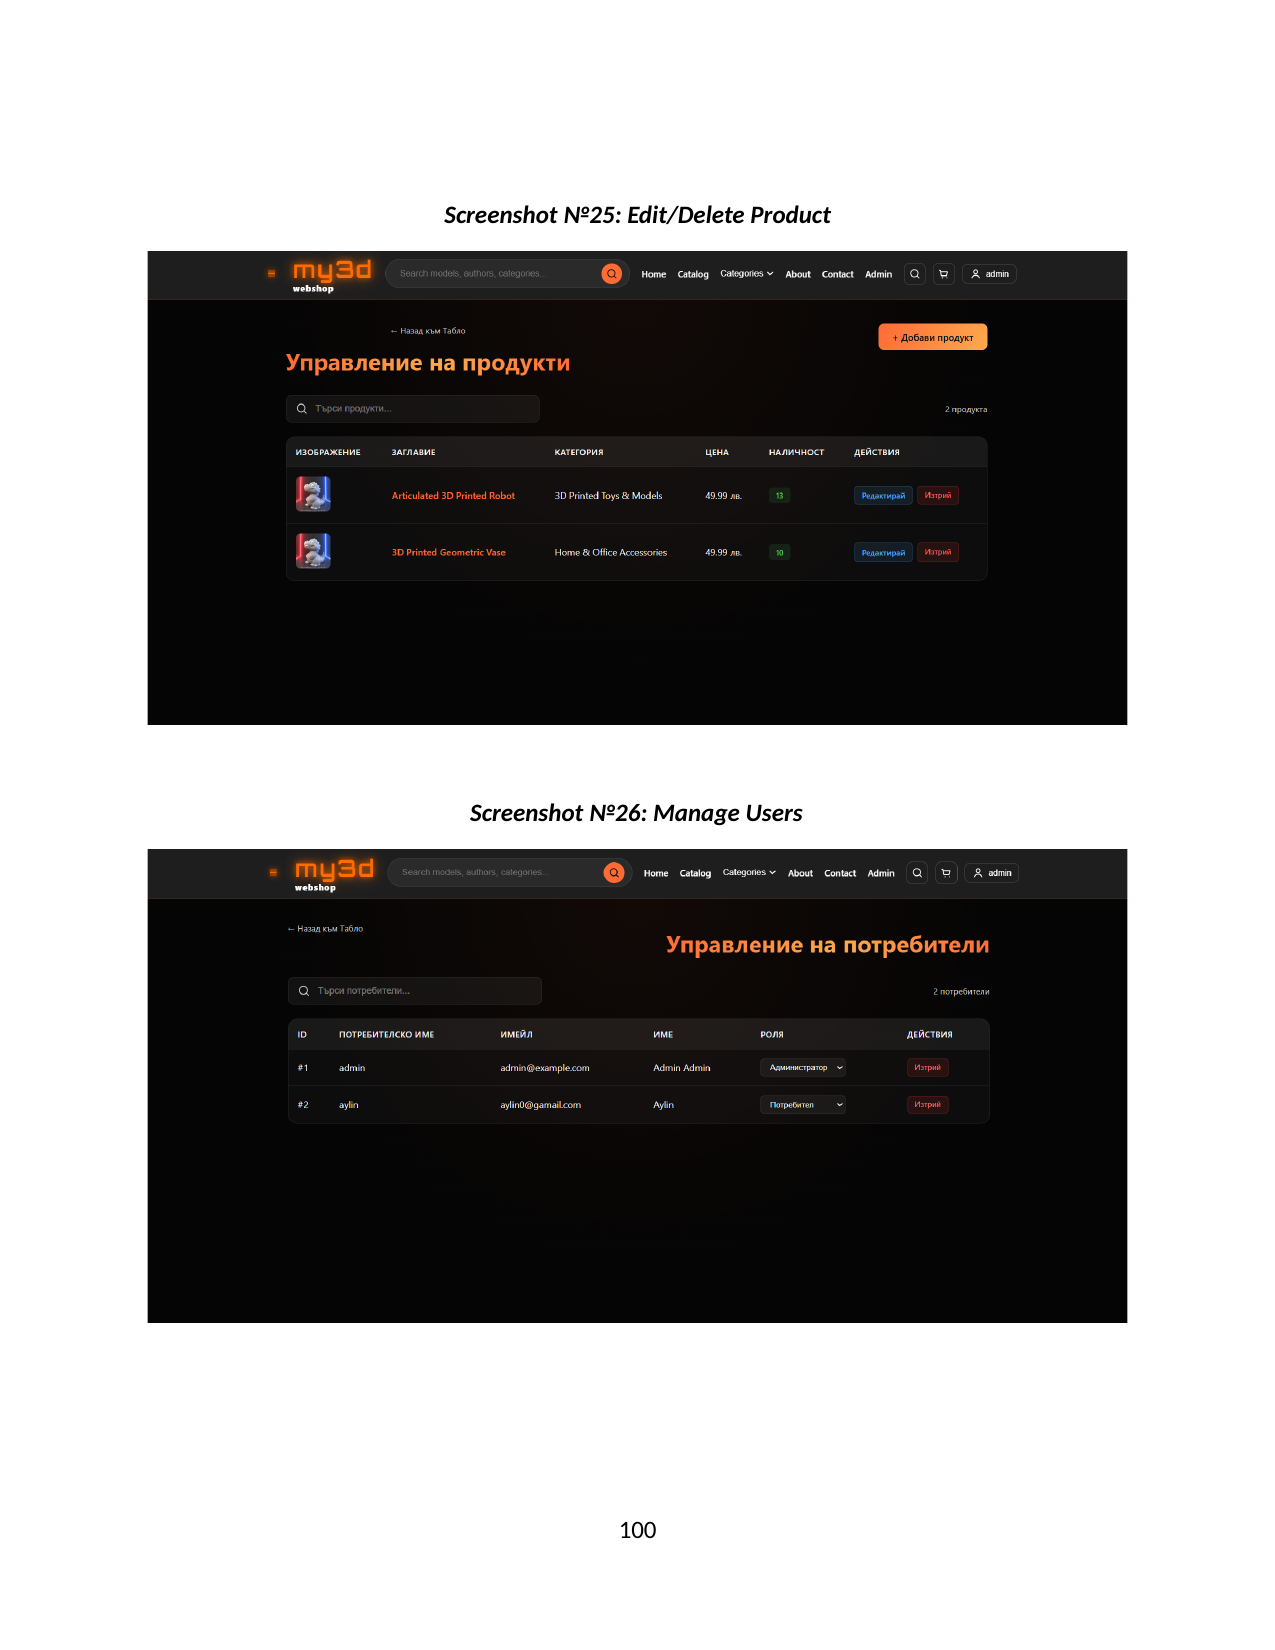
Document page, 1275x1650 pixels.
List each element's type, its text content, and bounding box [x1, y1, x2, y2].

text Screenshot №25: Edit/Delete Product [148, 199, 1127, 230]
text Screenshot №26: Manage Users [148, 797, 1127, 828]
picture [147, 849, 1128, 1323]
picture [147, 251, 1128, 725]
